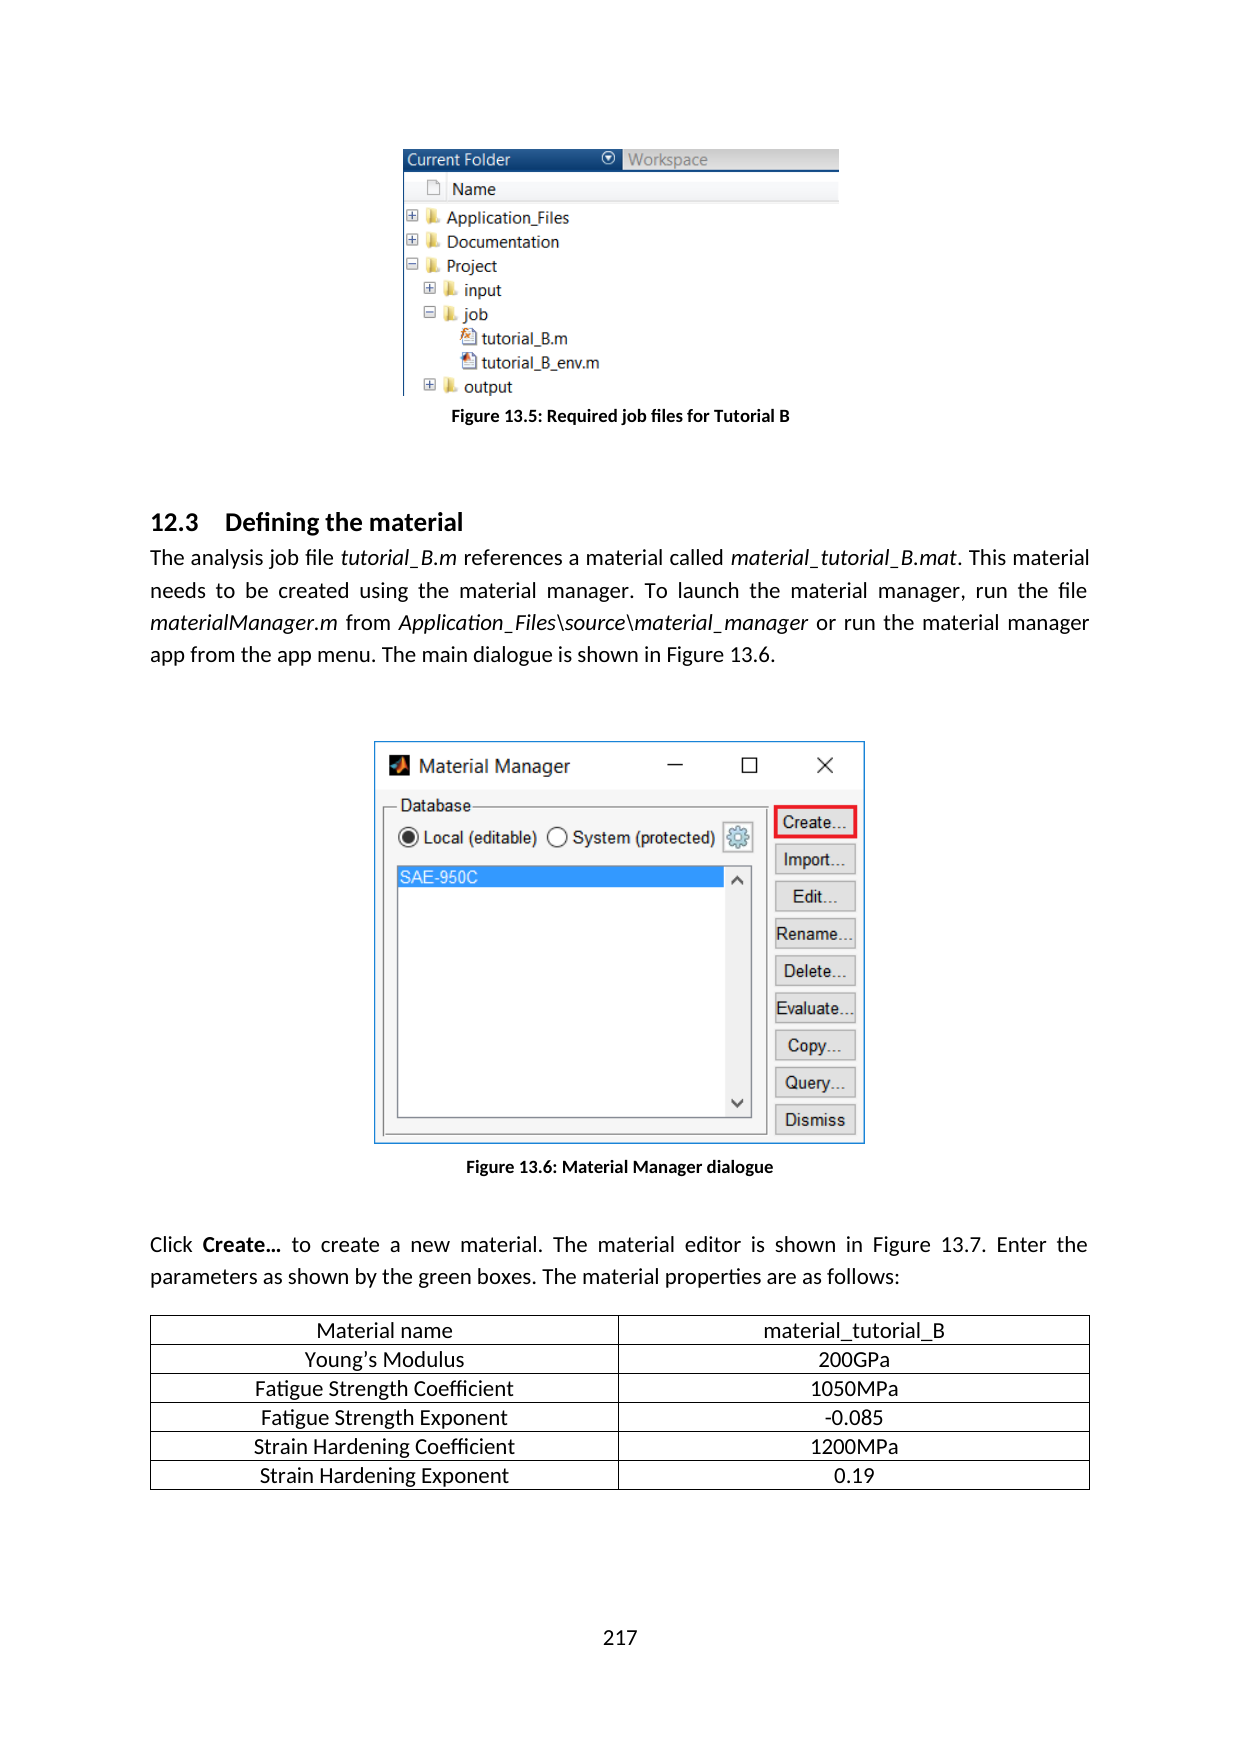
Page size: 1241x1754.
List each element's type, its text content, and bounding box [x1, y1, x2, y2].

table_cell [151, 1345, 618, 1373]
picture [374, 741, 865, 1144]
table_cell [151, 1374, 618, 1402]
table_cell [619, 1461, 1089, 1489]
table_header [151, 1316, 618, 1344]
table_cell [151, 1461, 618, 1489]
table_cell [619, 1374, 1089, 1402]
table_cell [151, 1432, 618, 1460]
subtitle 12.3 Defining the material [150, 506, 1090, 539]
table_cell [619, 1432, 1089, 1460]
picture [403, 149, 839, 396]
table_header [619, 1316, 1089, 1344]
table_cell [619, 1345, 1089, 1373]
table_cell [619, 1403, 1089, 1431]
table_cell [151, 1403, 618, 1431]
text The analysis job file tutorial_B.m references a material called material_tutorial_B.mat. This material needs to be created using the material manager. To launch the material manager, run the file materialManager.m from Application_Files\source\material_manager or run the material manager app from the app menu. The main dialogue is shown in Figure 13.6. [150, 543, 1090, 668]
